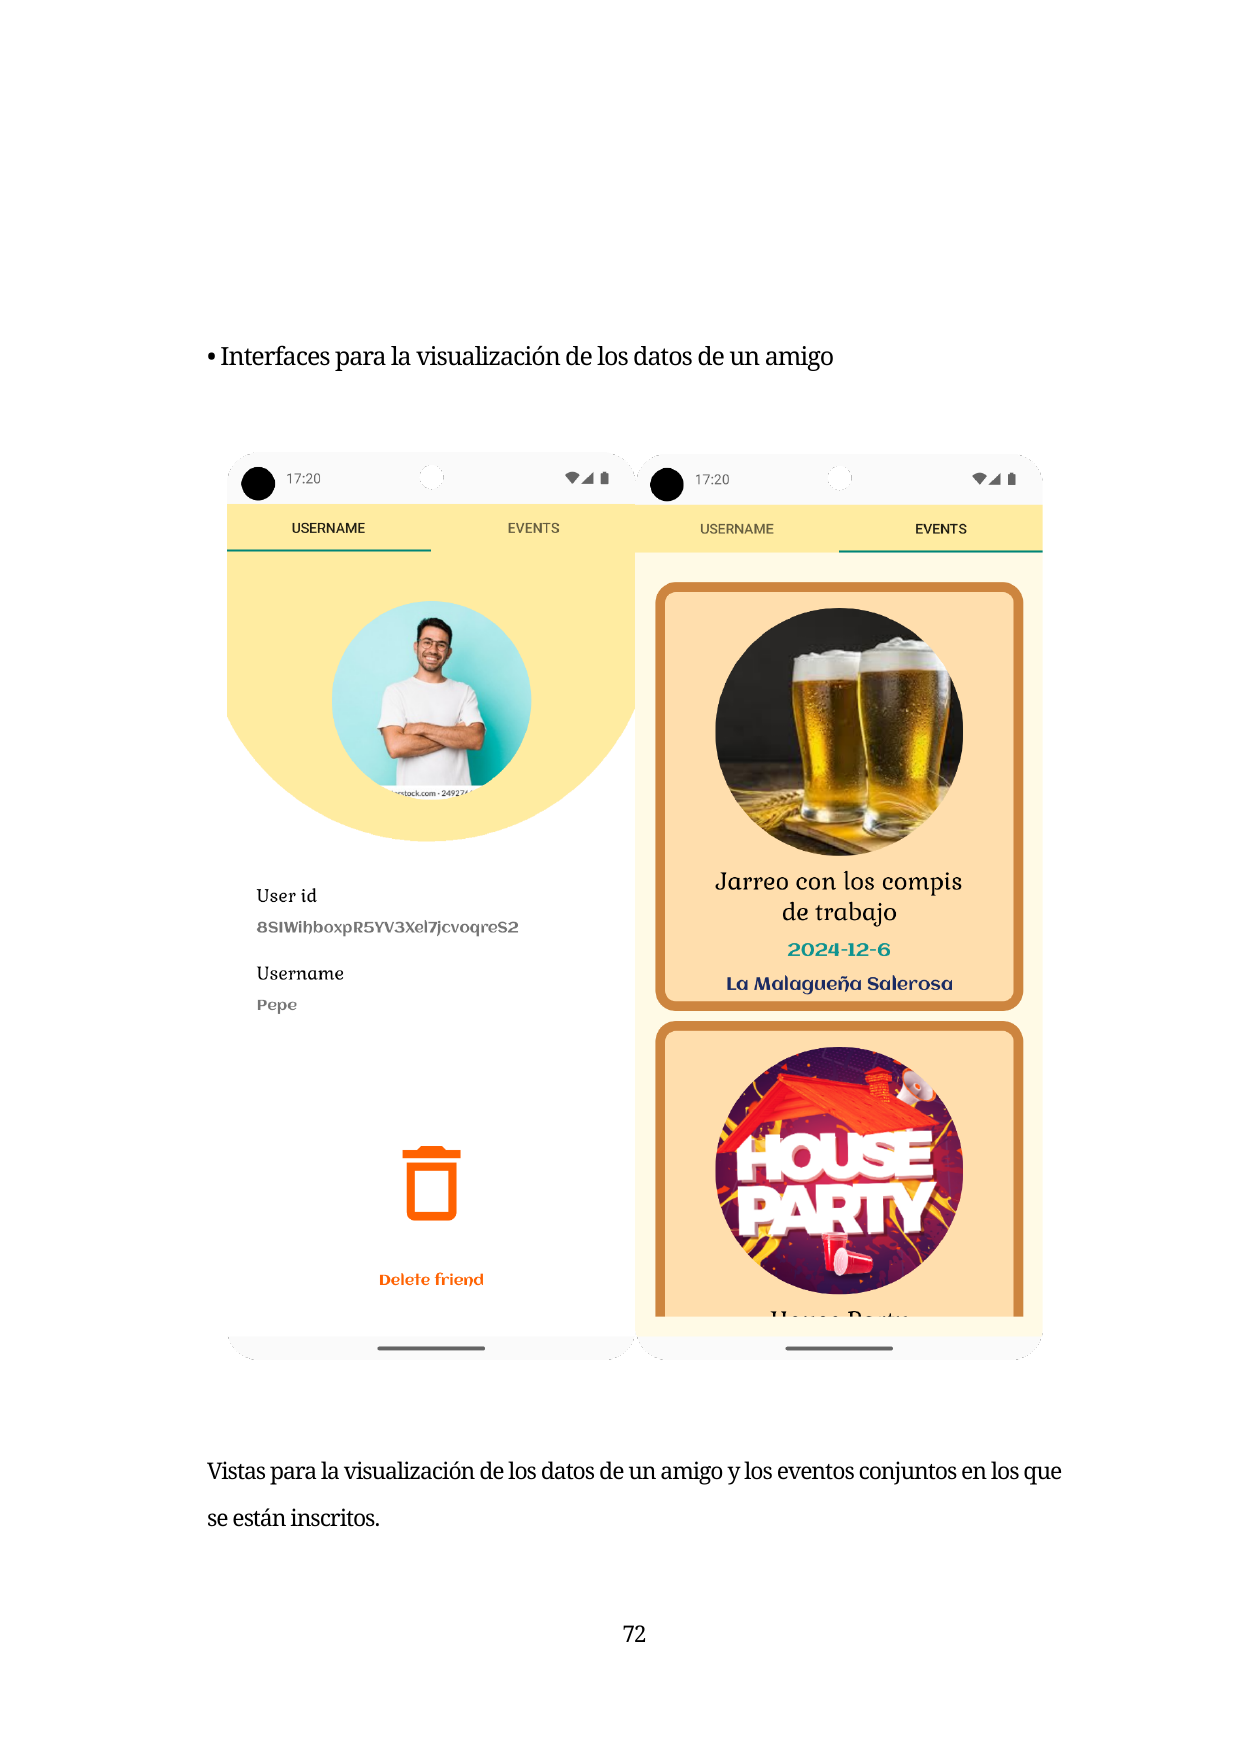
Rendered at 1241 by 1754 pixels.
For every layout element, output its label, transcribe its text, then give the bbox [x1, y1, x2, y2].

subtitle • Interfaces para la visualización de los datos de un amigo [207, 338, 1063, 372]
picture [227, 452, 1043, 1360]
text Vistas para la visualización de los datos de un amigo y los eventos conjuntos en los que se están inscritos. [207, 1455, 1063, 1533]
